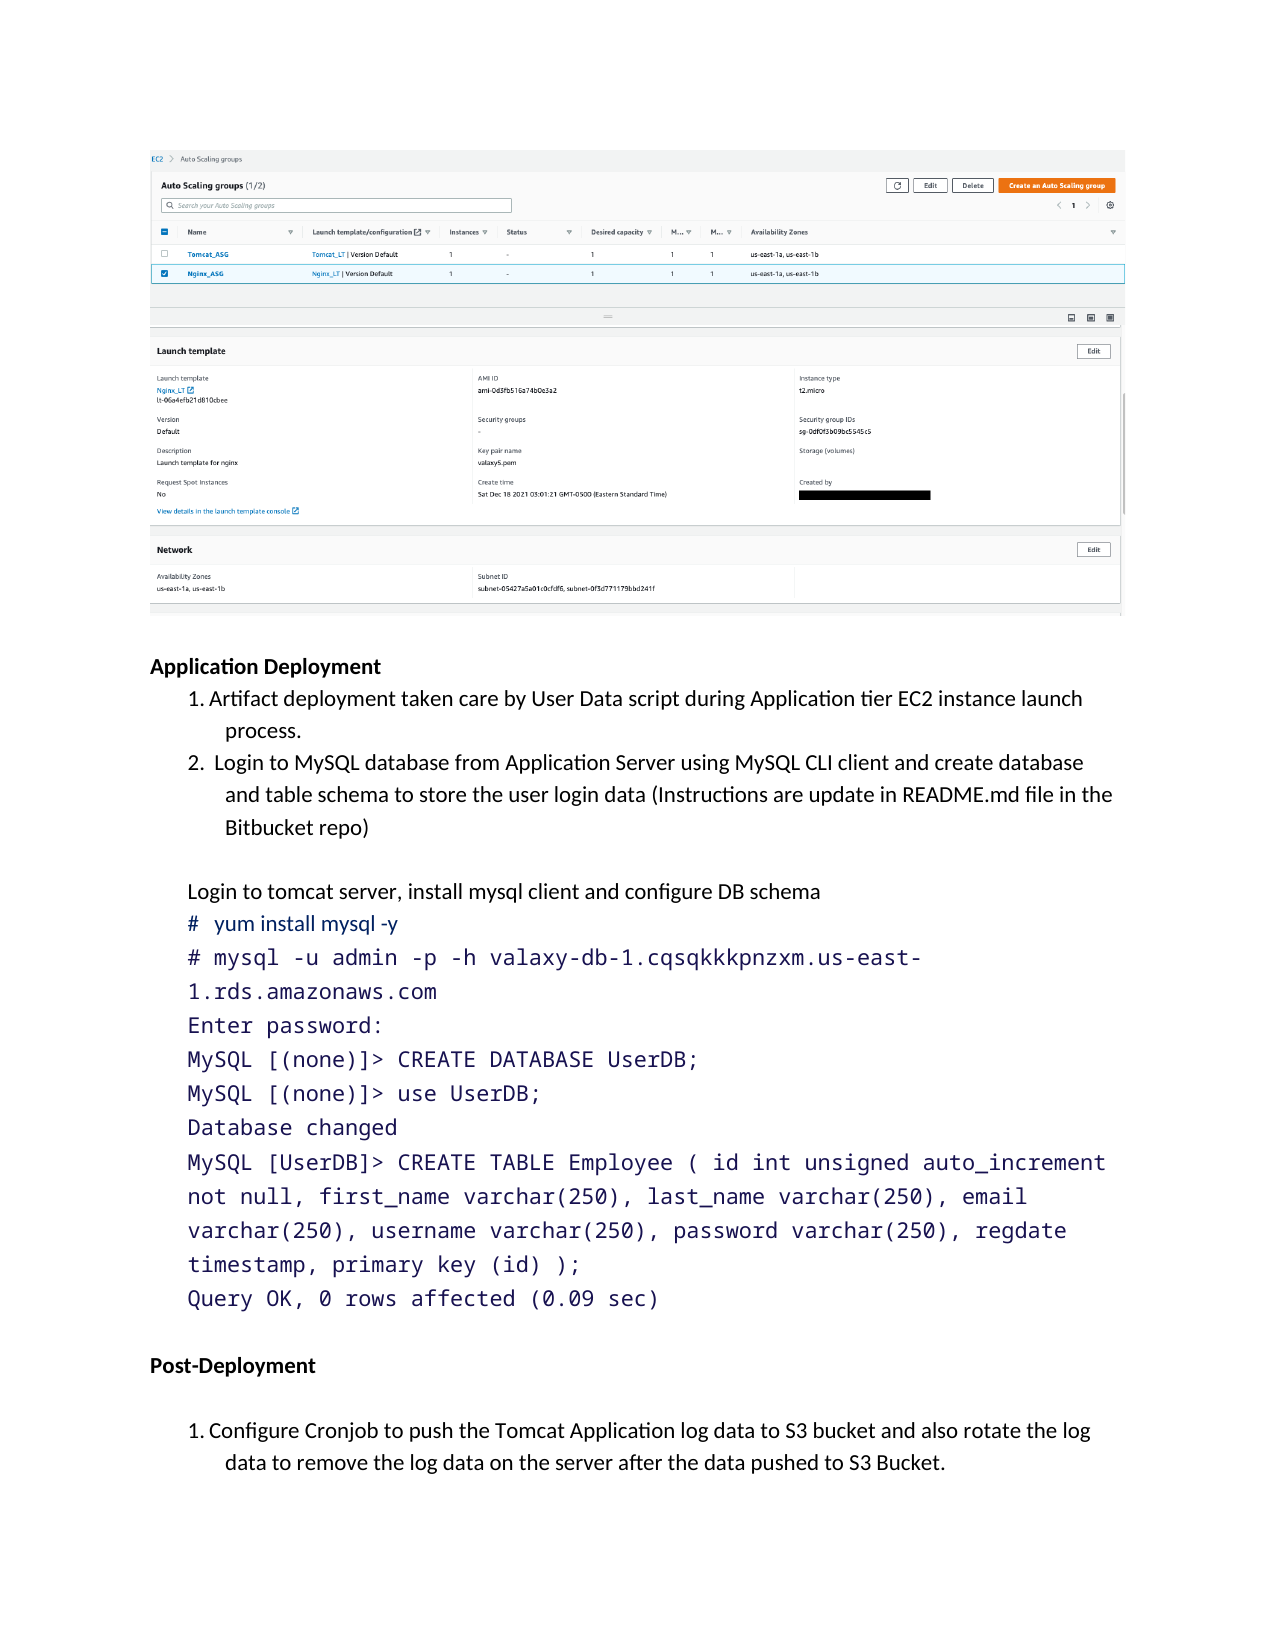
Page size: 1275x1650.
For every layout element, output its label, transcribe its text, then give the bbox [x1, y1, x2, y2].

text MySQL [(none)]> use UserDB; [187, 1078, 1125, 1108]
text Query OK, 0 rows affected (0.09 sec) [187, 1283, 1125, 1313]
list Artifact deployment taken care by User Data script during Application tier EC2 instance launch process. [187, 684, 1125, 744]
list Login to MySQL database from Application Server using MySQL CLI client and create database and table schema to store the user login data (Instructions are update in README.md file in the Bitbucket repo) [187, 748, 1125, 841]
text # yum install mysql -y [187, 909, 1125, 937]
text MySQL [(none)]> CREATE DATABASE UserDB; [187, 1044, 1125, 1074]
text Login to tomcat server, install mysql client and configure DB schema [187, 877, 1125, 905]
text Application Deployment [150, 652, 1125, 680]
text Post-Deployment [150, 1352, 1125, 1379]
text Enter password: [187, 1010, 1125, 1040]
text # mysql -u admin -p -h valaxy-db-1.cqsqkkkpnzxm.us-east-1.rds.amazonaws.com [187, 942, 1125, 1006]
text MySQL [UserDB]> CREATE TABLE Employee ( id int unsigned auto_increment not null, first_name varchar(250), last_name varchar(250), email varchar(250), username varchar(250), password varchar(250), regdate timestamp, primary key (id) ); [187, 1147, 1125, 1279]
list Configure Cronjob to push the Tomcat Application log data to S3 bucket and also rotate the log data to remove the log data on the server after the data pushed to S3 Bucket. [187, 1416, 1125, 1476]
picture [150, 150, 1125, 616]
text Database changed [187, 1112, 1125, 1142]
